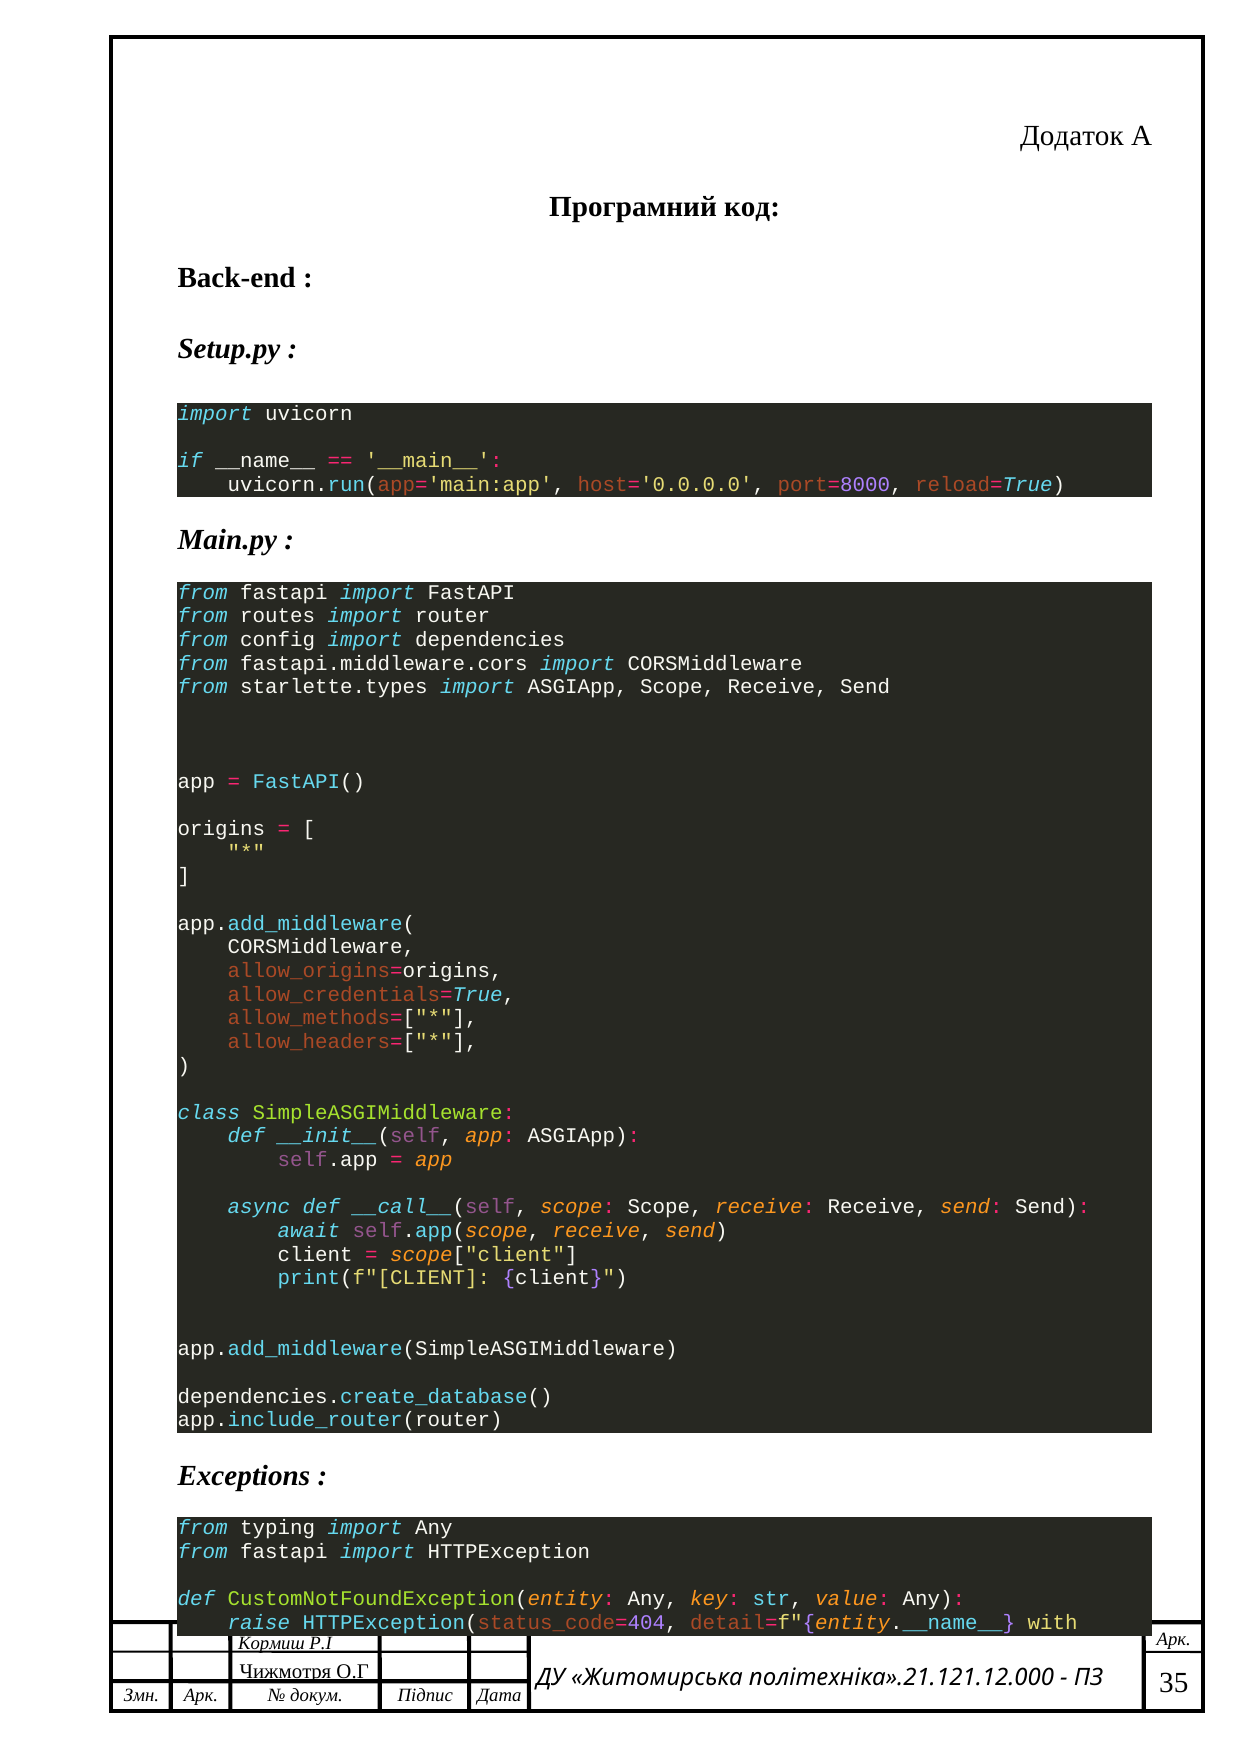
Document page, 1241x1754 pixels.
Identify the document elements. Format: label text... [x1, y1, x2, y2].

text Setup.py : [177, 332, 1152, 365]
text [177, 1517, 1152, 1636]
text Програмний код: [177, 189, 1152, 223]
text Додаток А [177, 118, 1152, 152]
text Exceptions : [177, 1458, 1152, 1491]
text Back-end : [177, 260, 1152, 294]
text Main.py : [177, 522, 1152, 556]
text from fastapi import FastAPI from routes import router from config import dependencies from fastapi.middleware.cors import CORSMiddleware from starlette.types import ASGIApp, Scope, Receive, Send app = FastAPI() origins = [ "*" ] app.add_middleware( CORSMiddleware, allow_origins=origins, allow_credentials=True, allow_methods=["*"], allow_headers=["*"], ) class SimpleASGIMiddleware: def __init__(self, app: ASGIApp): self.app = app async def __call__(self, scope: Scope, receive: Receive, send: Send): await self.app(scope, receive, send) client = scope["client"] print(f"[CLIENT]: {client}") app.add_middleware(SimpleASGIMiddleware) dependencies.create_database() app.include_router(router) [177, 582, 1152, 1433]
text import uvicorn if __name__ == '__main__': uvicorn.run(app='main:app', host='0.0.0.0', port=8000, reload=True) [177, 403, 1152, 497]
